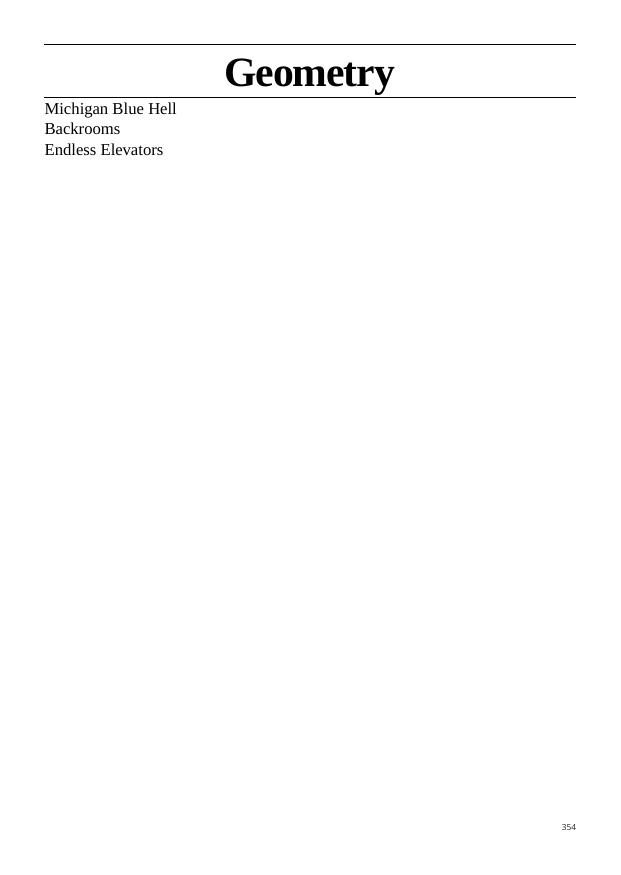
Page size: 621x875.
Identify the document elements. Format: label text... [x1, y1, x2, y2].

subtitle Geometry [44, 45, 576, 97]
text Michigan Blue Hell [44, 98, 576, 118]
text Backrooms [44, 119, 576, 138]
text Endless Elevators [44, 140, 576, 159]
